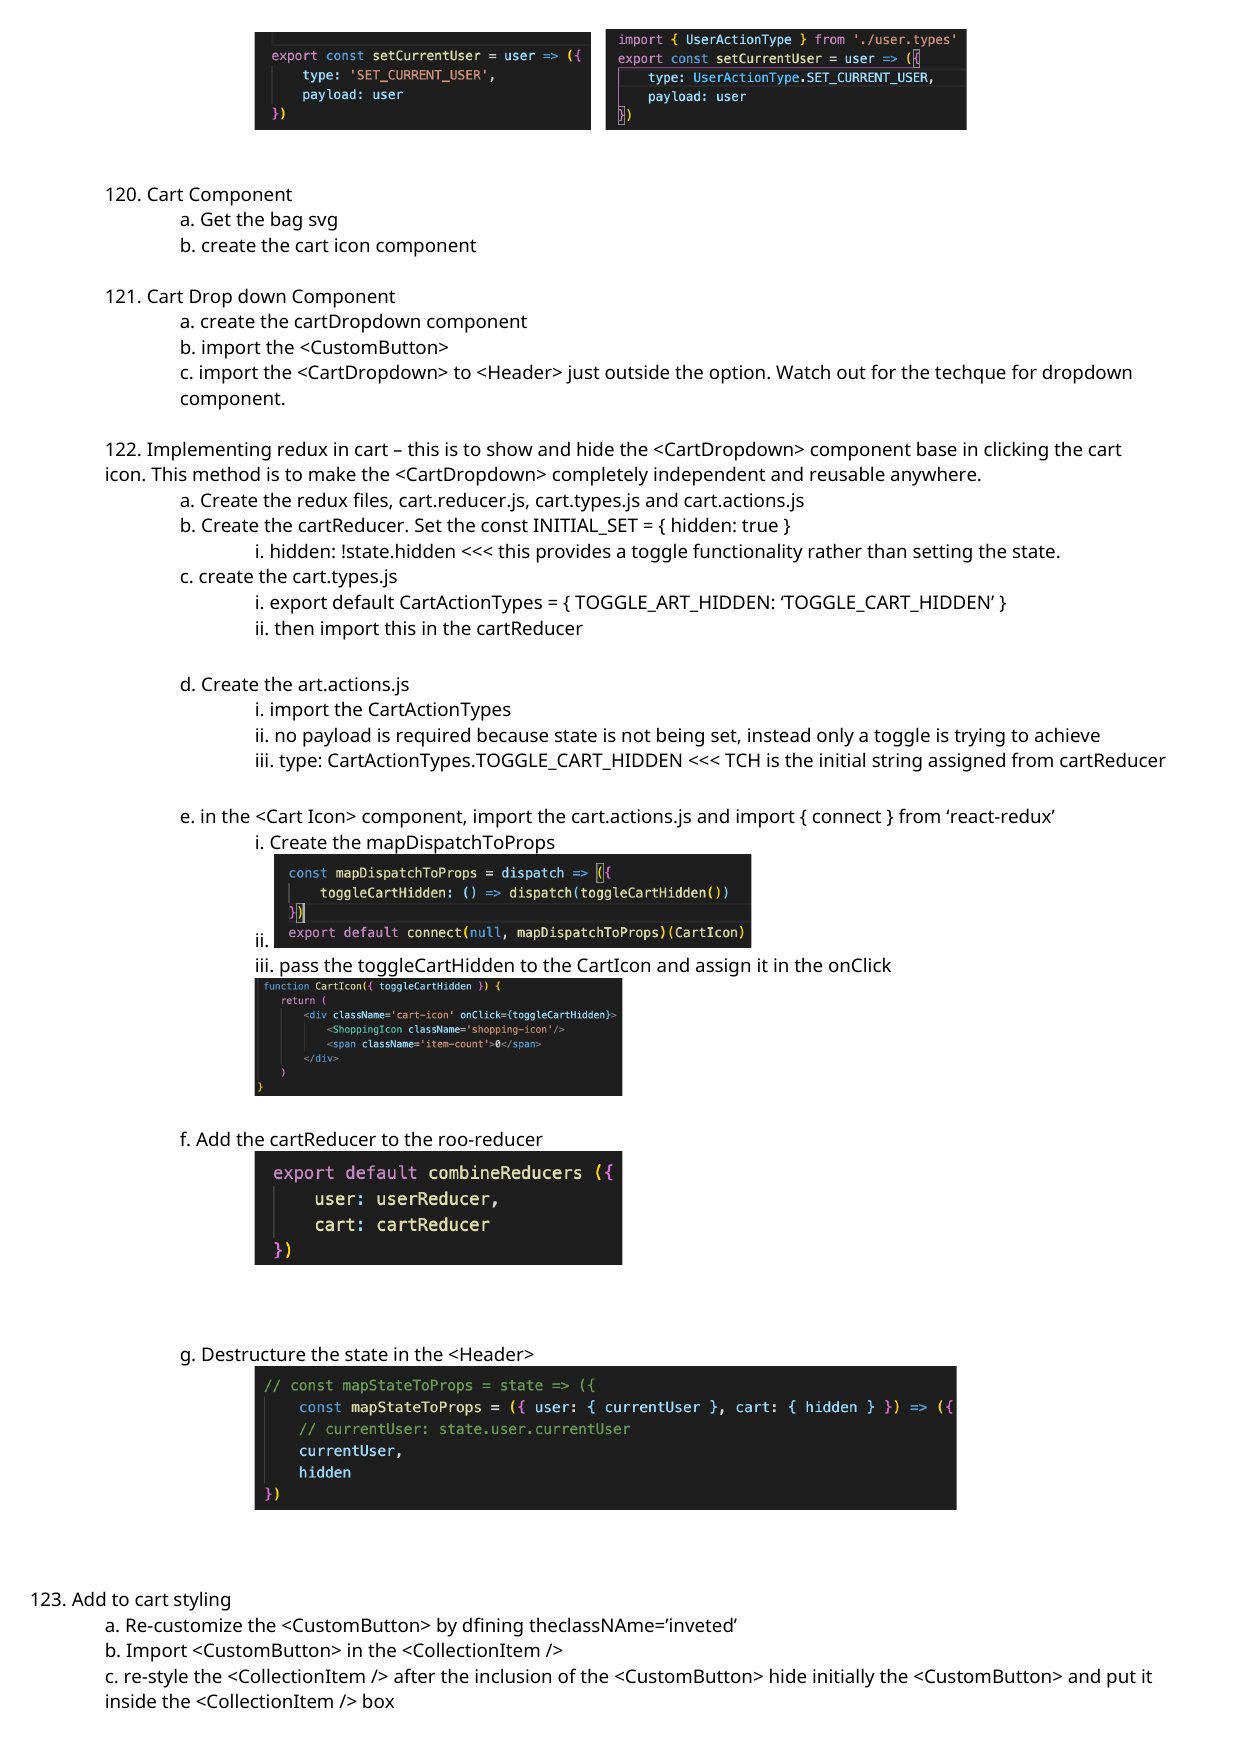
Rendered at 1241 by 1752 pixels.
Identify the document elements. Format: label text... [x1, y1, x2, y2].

text 123. Add to cart styling [29, 1587, 1211, 1612]
picture [254, 978, 623, 1096]
text ii. no payload is required because state is not being set, instead only a toggle is trying to achieve [29, 722, 1211, 747]
picture [254, 1366, 957, 1510]
text iii. pass the toggleCartHidden to the CartIcon and assign it in the onClick [104, 953, 1211, 978]
text f. Add the cartReducer to the roo-reducer [104, 1126, 1211, 1152]
text a. Create the redux files, cart.reducer.js, cart.types.js and cart.actions.js [29, 487, 1211, 513]
text 120. Cart Component [29, 181, 1211, 206]
picture [254, 1151, 623, 1265]
picture [274, 854, 752, 948]
text a. Re-customize the <CustomButton> by dfining theclassNAme=’inveted’ [29, 1612, 1211, 1638]
text inside the <CollectionItem /> box [29, 1689, 1211, 1714]
text b. Create the cartReducer. Set the const INITIAL_SET = { hidden: true } [29, 513, 1211, 538]
text d. Create the art.actions.js [29, 671, 1211, 696]
text c. import the <CartDropdown> to <Header> just outside the option. Watch out for the techque for dropdown [29, 359, 1211, 385]
text iii. type: CartActionTypes.TOGGLE_CART_HIDDEN <<< TCH is the initial string assigned from cartReducer [29, 747, 1211, 773]
text i. export default CartActionTypes = { TOGGLE_ART_HIDDEN: ‘TOGGLE_CART_HIDDEN’ } [29, 589, 1211, 615]
text icon. This method is to make the <CartDropdown> completely independent and reusable anywhere. [29, 462, 1211, 487]
text i. Create the mapDispatchToProps [104, 829, 1211, 854]
text b. create the cart icon component [29, 232, 1211, 257]
text e. in the <Cart Icon> component, import the cart.actions.js and import { connect } from ‘react-redux’ [104, 803, 1211, 829]
text 121. Cart Drop down Component [29, 283, 1211, 308]
text b. Import <CustomButton> in the <CollectionItem /> [29, 1638, 1211, 1663]
text g. Destructure the state in the <Header> [104, 1341, 1211, 1366]
text ii. then import this in the cartReducer [29, 615, 1211, 640]
text i. hidden: !state.hidden <<< this provides a toggle functionality rather than setting the state. [29, 538, 1211, 564]
text a. create the cartDropdown component [29, 308, 1211, 334]
picture [254, 32, 591, 130]
text b. import the <CustomButton> [29, 334, 1211, 359]
text c. re-style the <CollectionItem /> after the inclusion of the <CustomButton> hide initially the <CustomButton> and put it [29, 1663, 1211, 1689]
text c. create the cart.types.js [29, 564, 1211, 589]
text component. [104, 385, 1211, 411]
text i. import the CartActionTypes [29, 696, 1211, 722]
picture [605, 29, 967, 130]
text 122. Implementing redux in cart – this is to show and hide the <CartDropdown> component base in clicking the cart [29, 436, 1211, 462]
text a. Get the bag svg [29, 206, 1211, 232]
